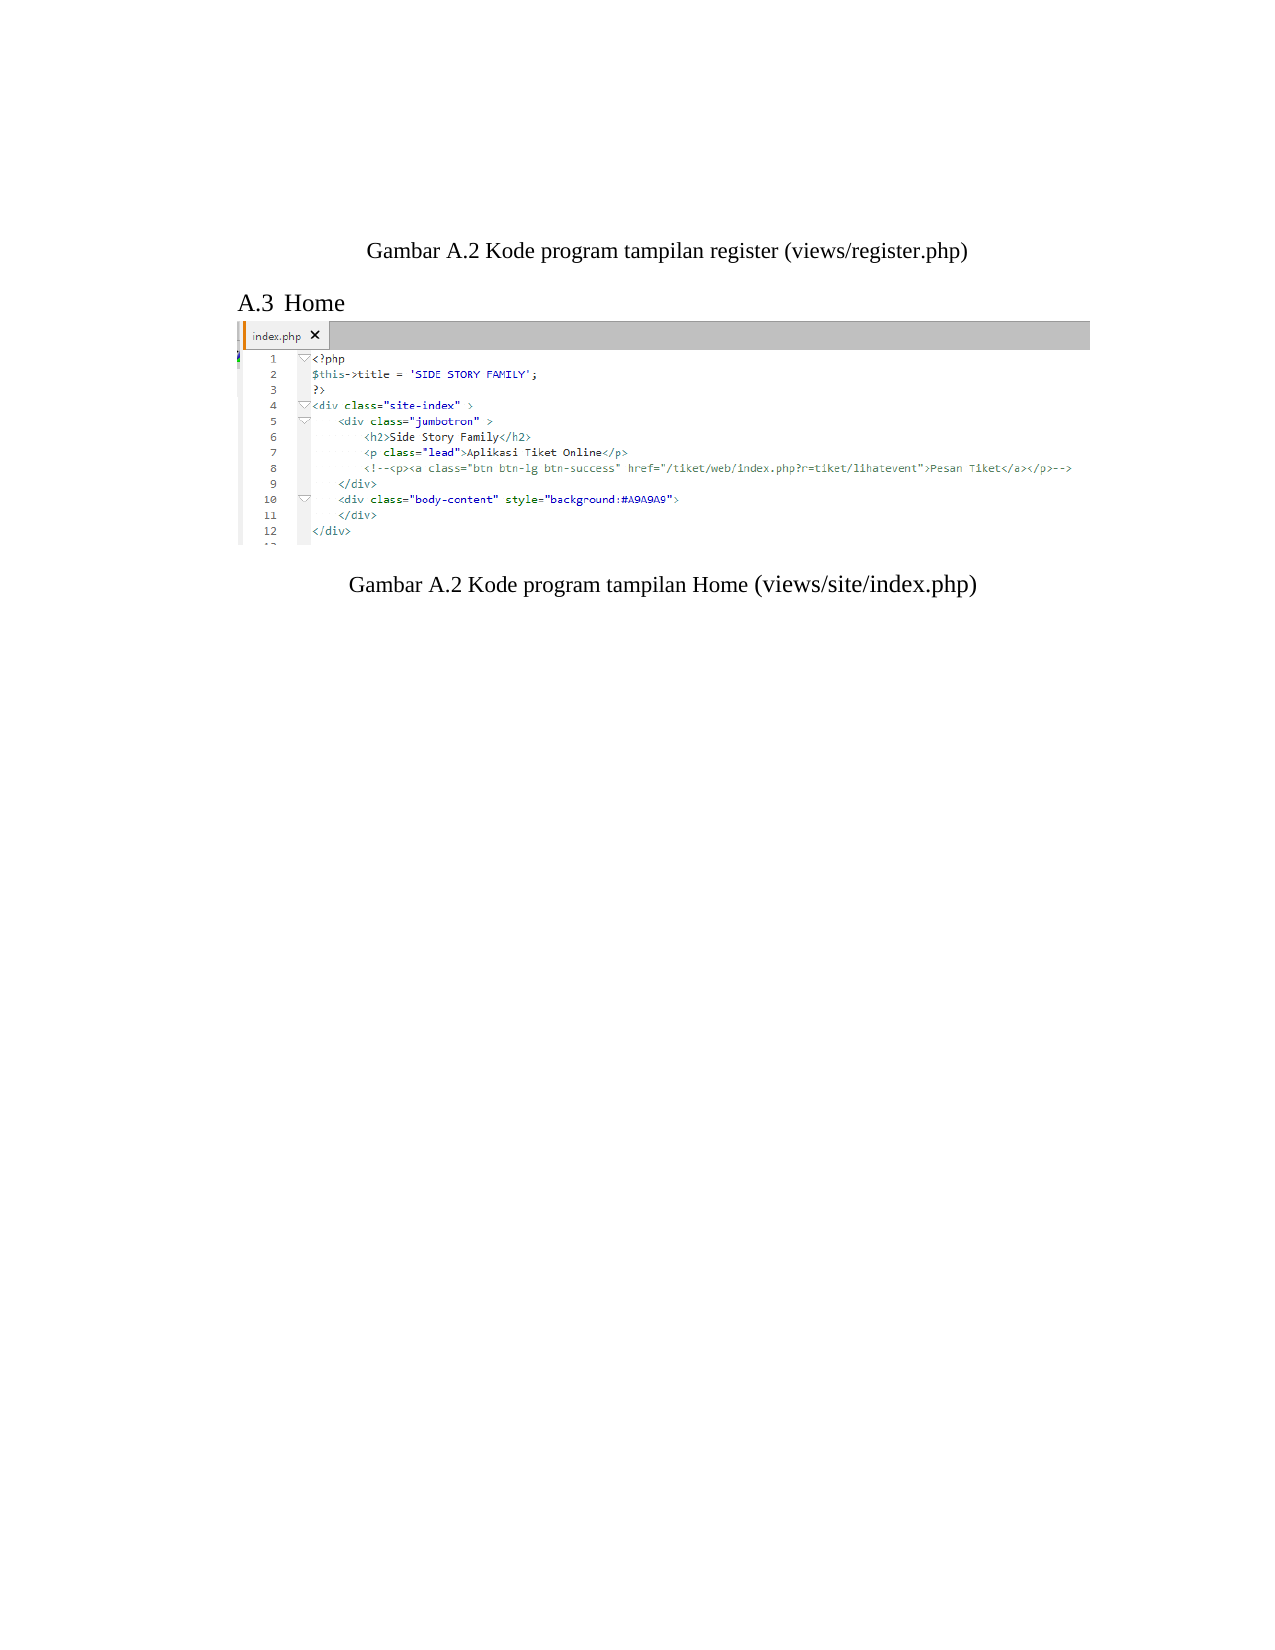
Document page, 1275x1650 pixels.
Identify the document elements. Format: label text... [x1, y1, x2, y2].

subtitle Home [237, 288, 1098, 317]
picture [237, 321, 1090, 545]
text Gambar A.2 Kode program tampilan Home (views/site/index.php) [228, 569, 1098, 598]
text Gambar A.2 Kode program tampilan register (views/register.php) [237, 237, 1098, 263]
